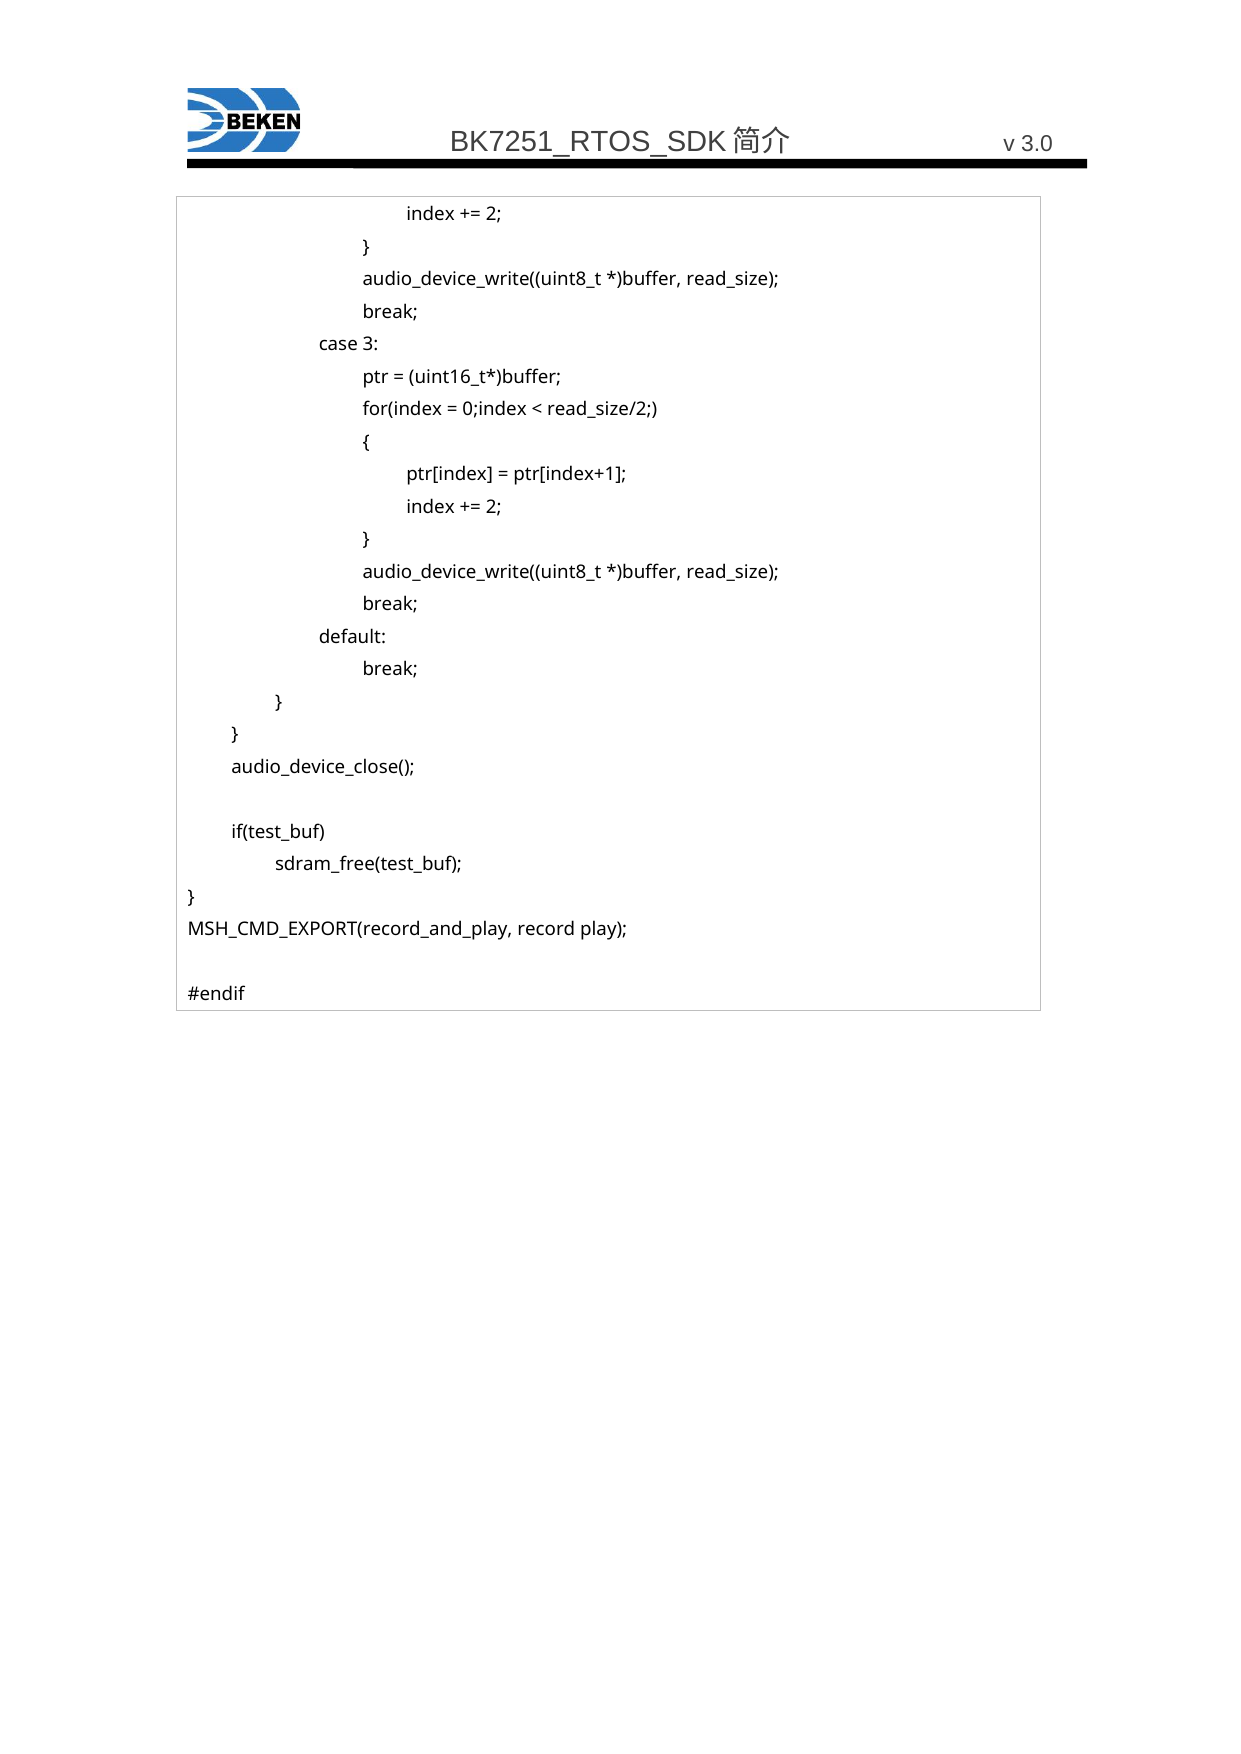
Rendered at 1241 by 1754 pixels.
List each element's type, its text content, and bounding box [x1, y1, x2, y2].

picture [187, 88, 300, 152]
